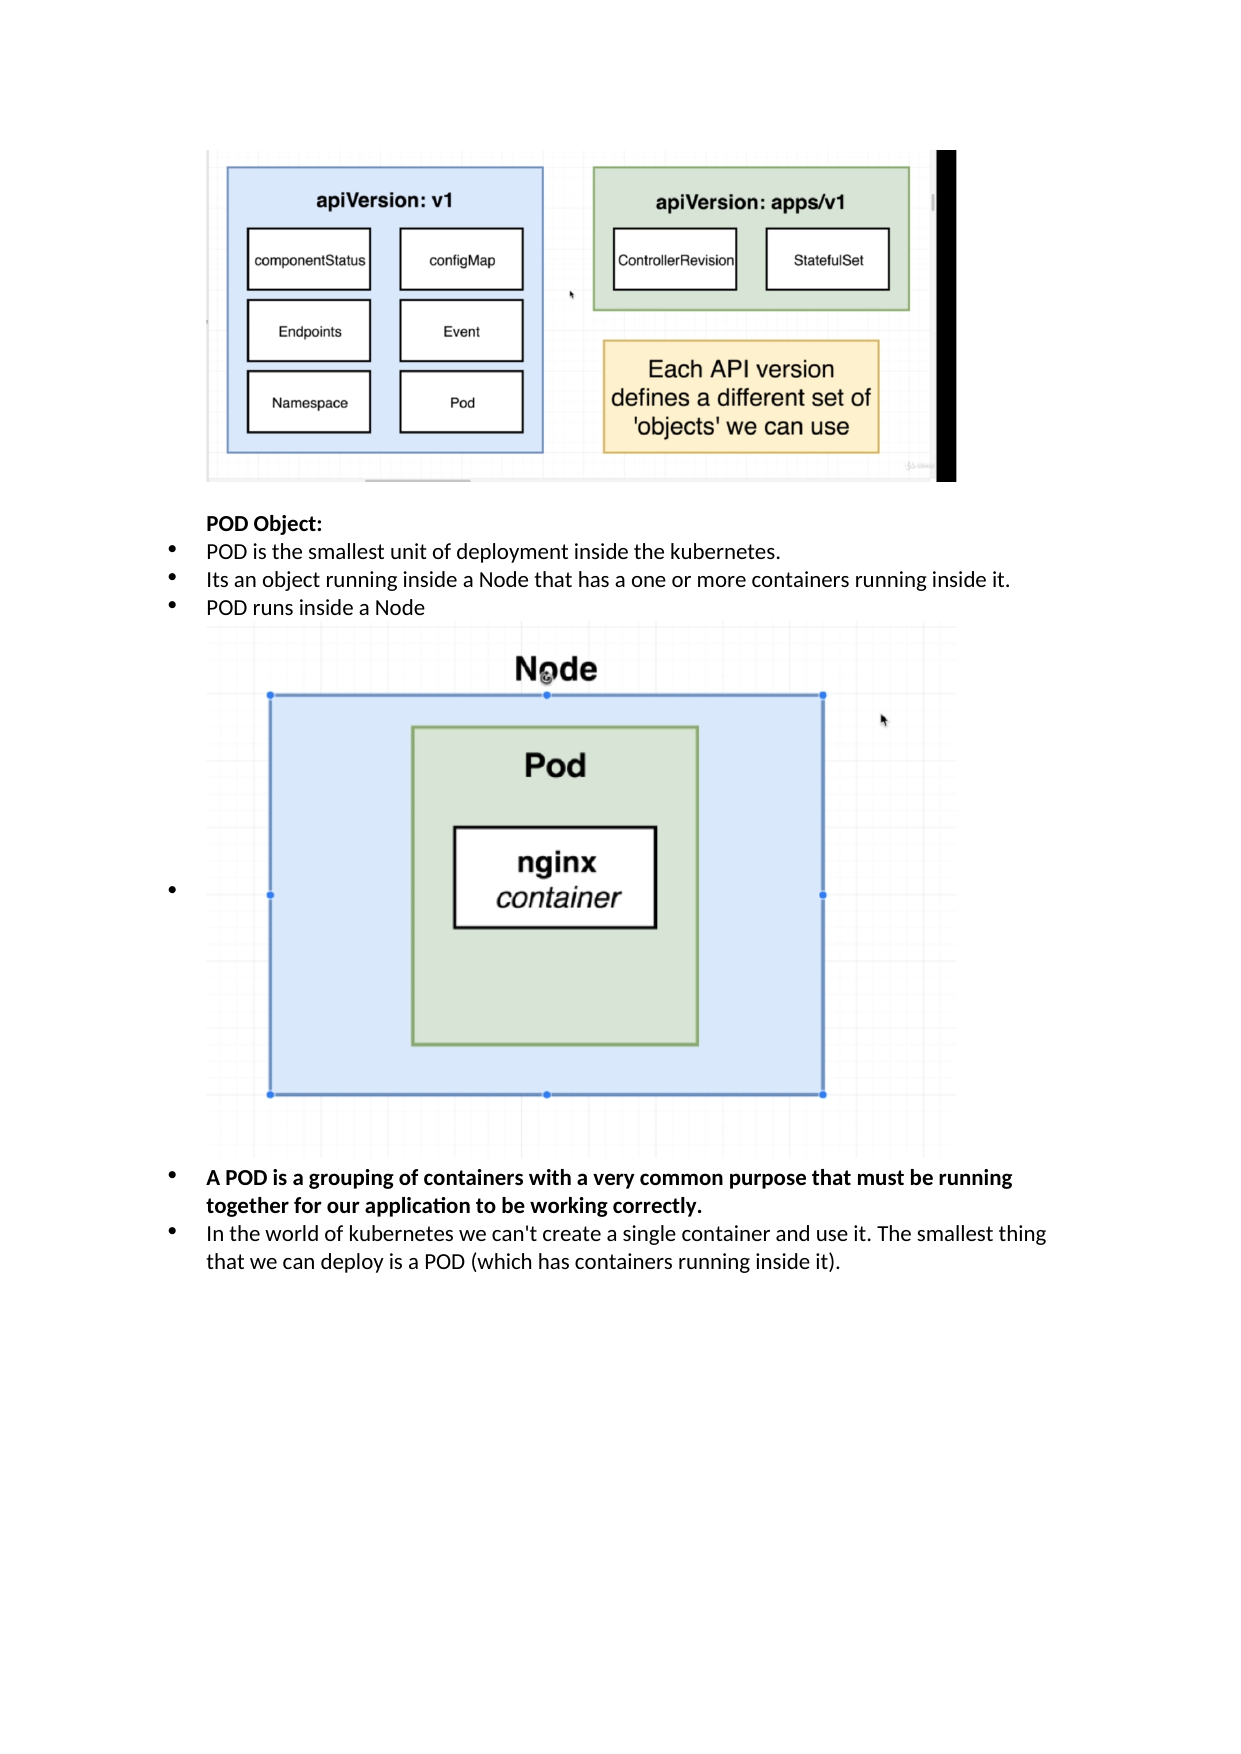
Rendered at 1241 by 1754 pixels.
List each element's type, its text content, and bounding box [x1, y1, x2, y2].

list A POD is a grouping of containers with a very common purpose that must be running together for our application to be working correctly. [169, 1163, 1090, 1219]
list POD runs inside a Node [169, 593, 1090, 621]
list In the world of kubernetes we can't create a single container and use it. The smallest thing that we can deploy is a POD (which has containers running inside it). [169, 1219, 1090, 1275]
picture [206, 150, 957, 482]
picture [206, 621, 957, 1158]
text POD Object: [206, 509, 1090, 537]
list POD is the smallest unit of deployment inside the kubernetes. [169, 537, 1090, 565]
list Its an object running inside a Node that has a one or more containers running inside it. [169, 565, 1090, 593]
